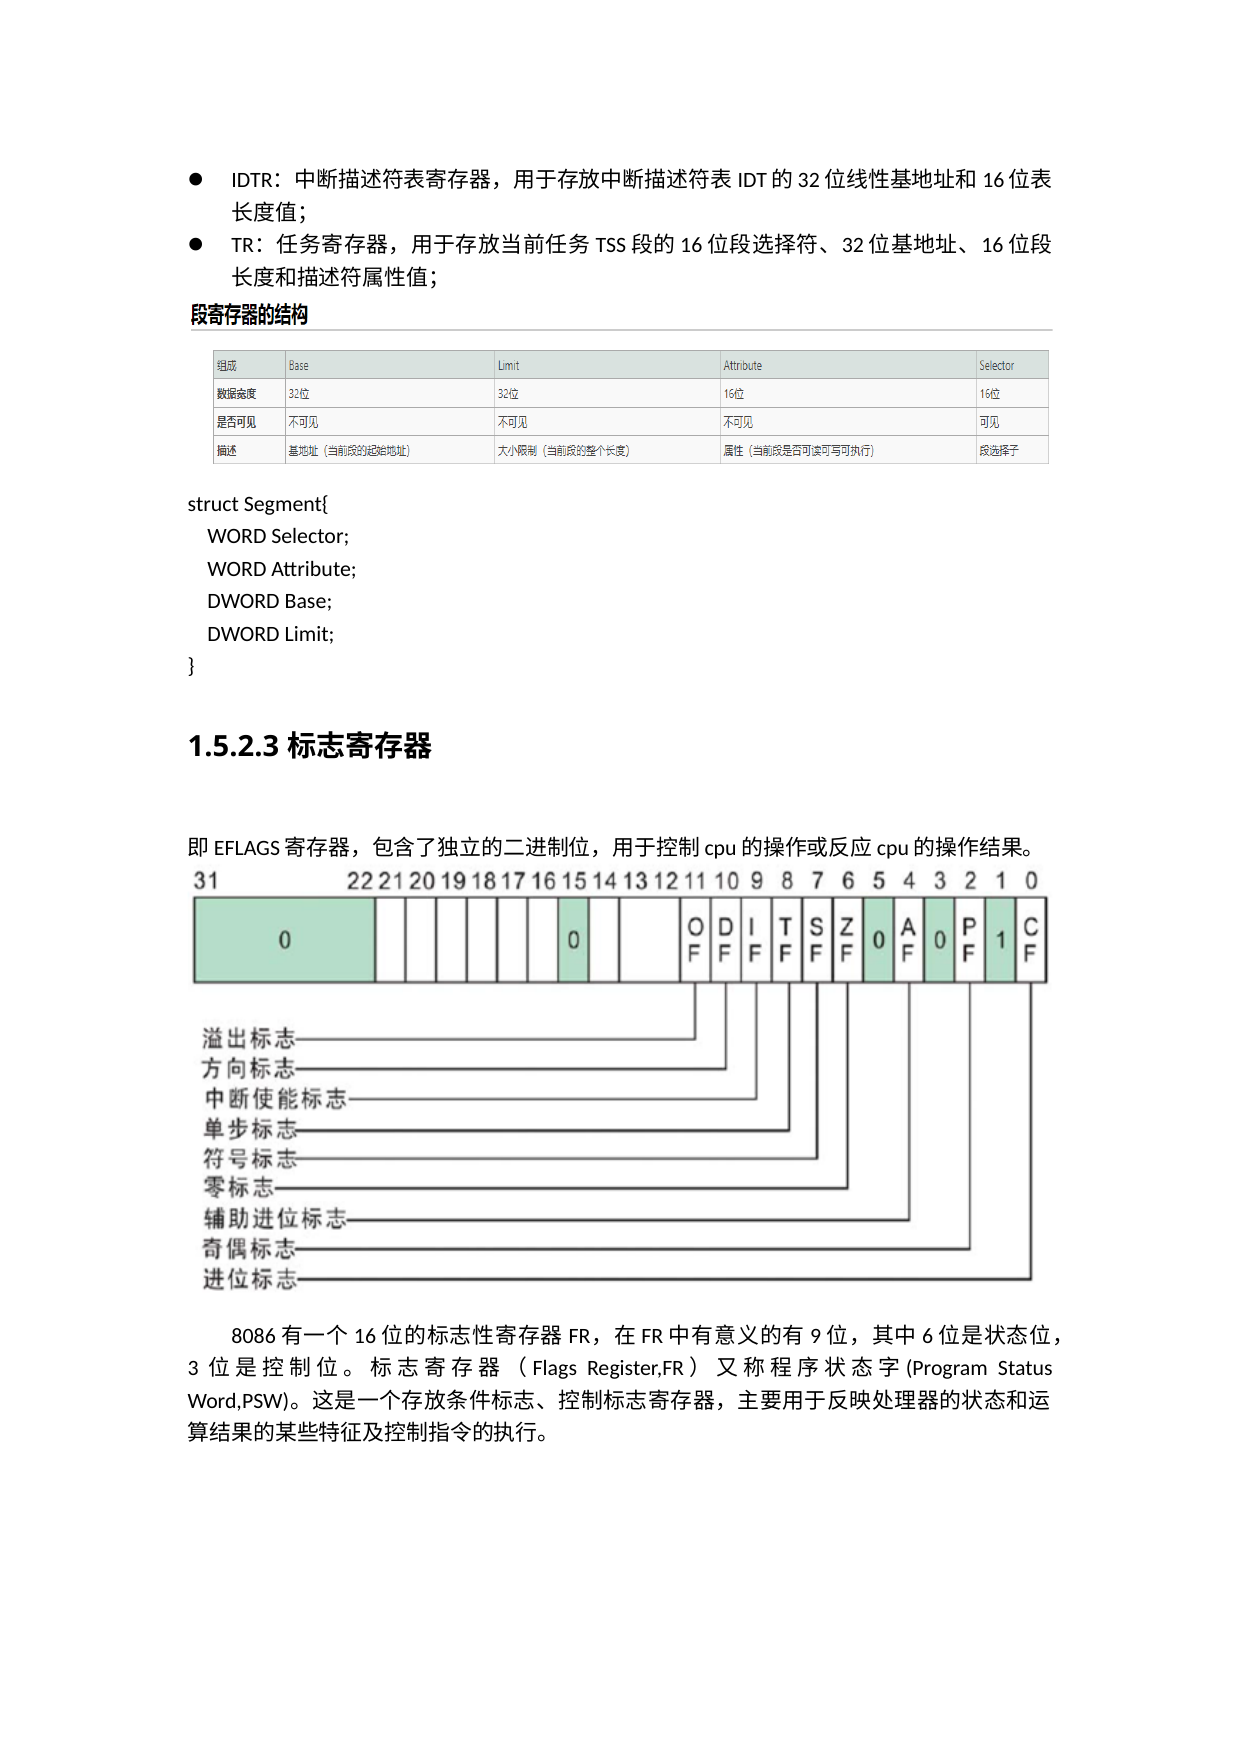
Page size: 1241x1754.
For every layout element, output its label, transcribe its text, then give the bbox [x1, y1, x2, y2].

text DWORD Limit; [187, 617, 1053, 649]
text DWORD Base; [187, 584, 1053, 617]
text struct Segment{ [187, 487, 1053, 519]
subtitle 1.5.2.3 标志寄存器 [187, 711, 1053, 776]
text 8086有一个16位的标志性寄存器FR，在FR中有意义的有9位，其中6位是状态位，3位是控制位。标志寄存器（Flags Register,FR）又称程序状态字(Program Status Word,PSW)。这是一个存放条件标志、控制标志寄存器，主要用于反映处理器的状态和运算结果的某些特征及控制指令的执行。 [187, 1317, 1053, 1447]
text } [187, 649, 1053, 682]
picture [187, 292, 1053, 464]
picture [187, 862, 1053, 1298]
text 即EFLAGS寄存器，包含了独立的二进制位，用于控制cpu的操作或反应cpu的操作结果。 [187, 830, 1053, 862]
list TR：任务寄存器，用于存放当前任务TSS段的16位段选择符、32位基地址、16位段长度和描述符属性值； [187, 227, 1053, 292]
list IDTR：中断描述符表寄存器，用于存放中断描述符表IDT的32位线性基地址和16位表长度值； [187, 162, 1053, 227]
text WORD Attribute; [187, 552, 1053, 584]
text WORD Selector; [187, 519, 1053, 552]
